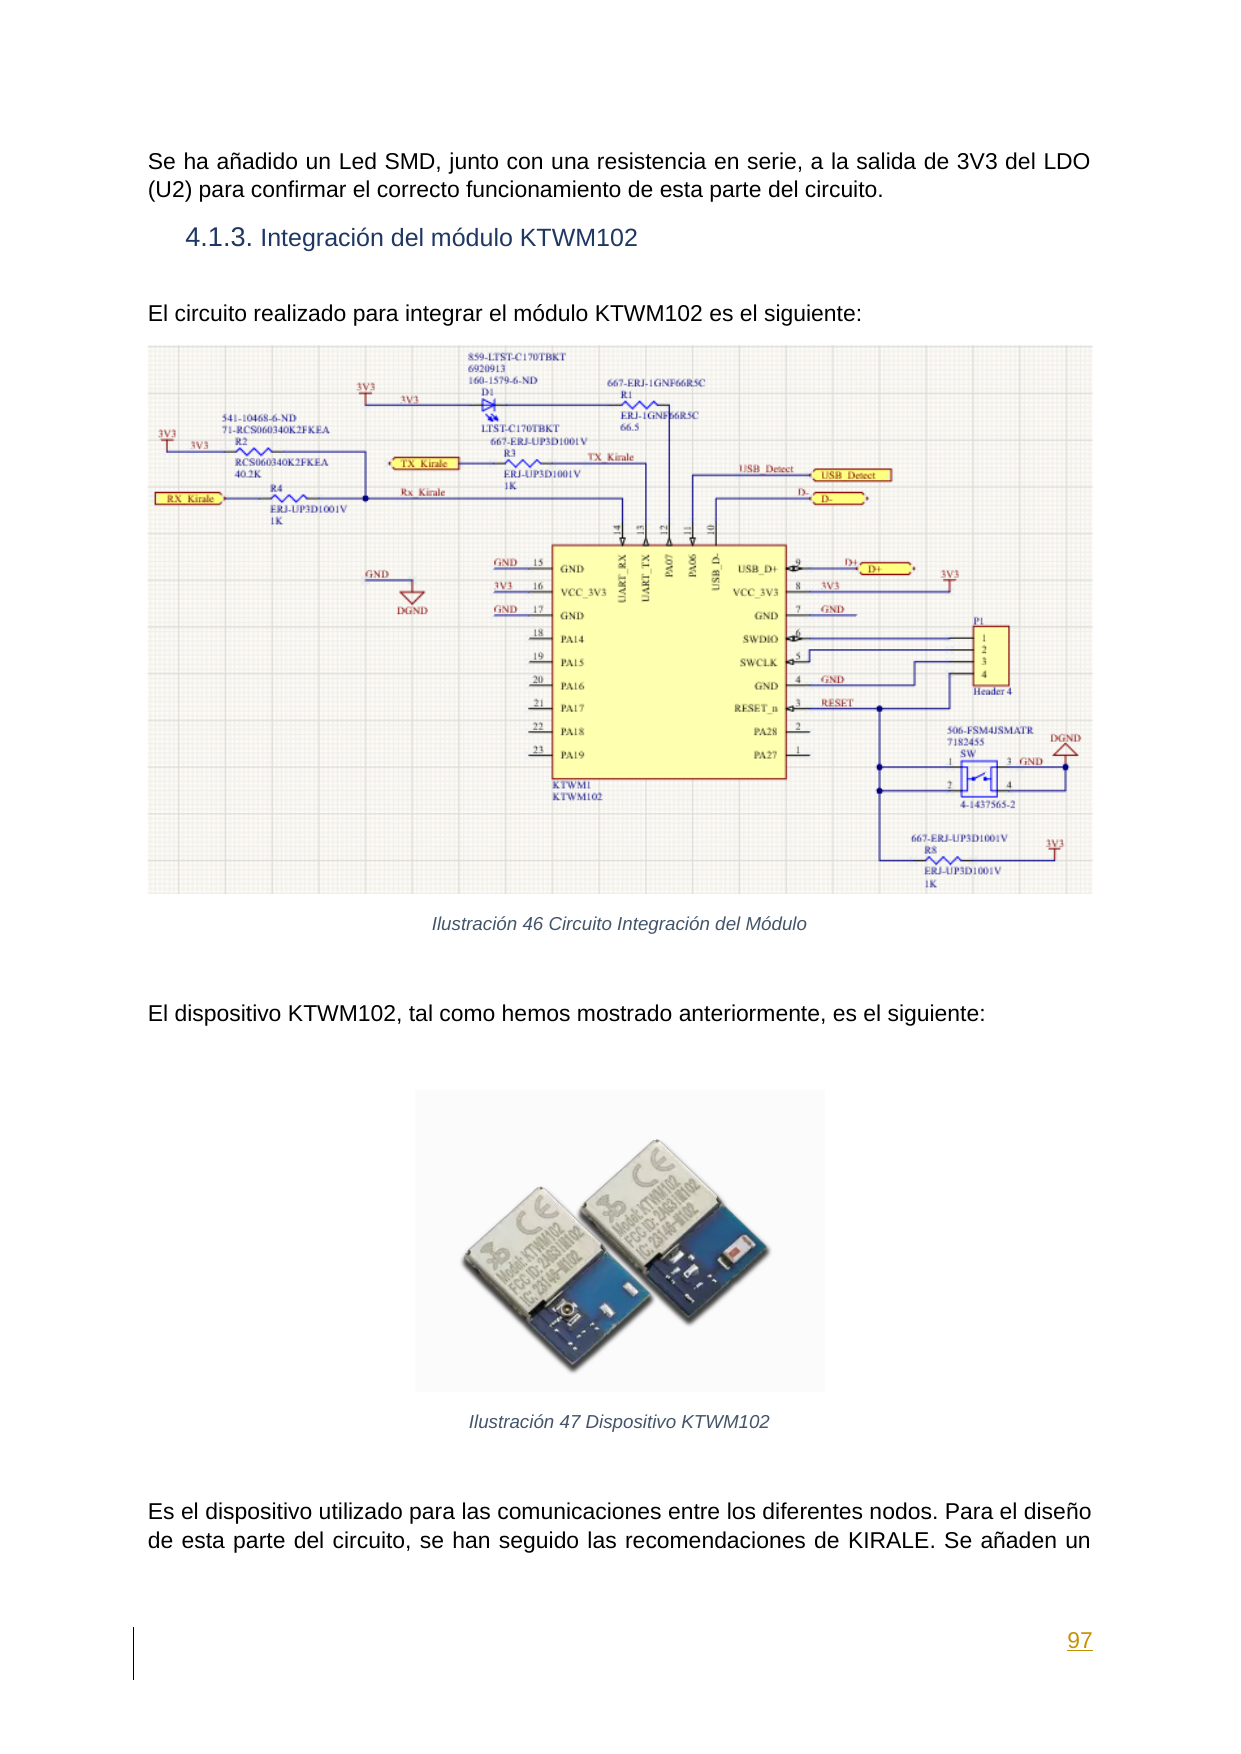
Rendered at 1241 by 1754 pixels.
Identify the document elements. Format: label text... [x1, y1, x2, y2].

text El dispositivo KTWM102, tal como hemos mostrado anteriormente, es el siguiente: [148, 1000, 1092, 1026]
subtitle Integración del módulo KTWM102 [185, 221, 1092, 252]
text Se ha añadido un Led SMD, junto con una resistencia en serie, a la salida de 3V3 del LDO (U2) para confirmar el correcto funcionamiento de esta parte del circuito. [148, 148, 1092, 202]
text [148, 1498, 1092, 1553]
picture [147, 345, 1093, 894]
text El circuito realizado para integrar el módulo KTWM102 es el siguiente: [148, 300, 1092, 326]
text Ilustración Circuito Integración del Módulo [148, 912, 1092, 934]
text Ilustración Dispositivo KTWM102 [148, 1411, 1092, 1432]
picture [415, 1090, 826, 1392]
